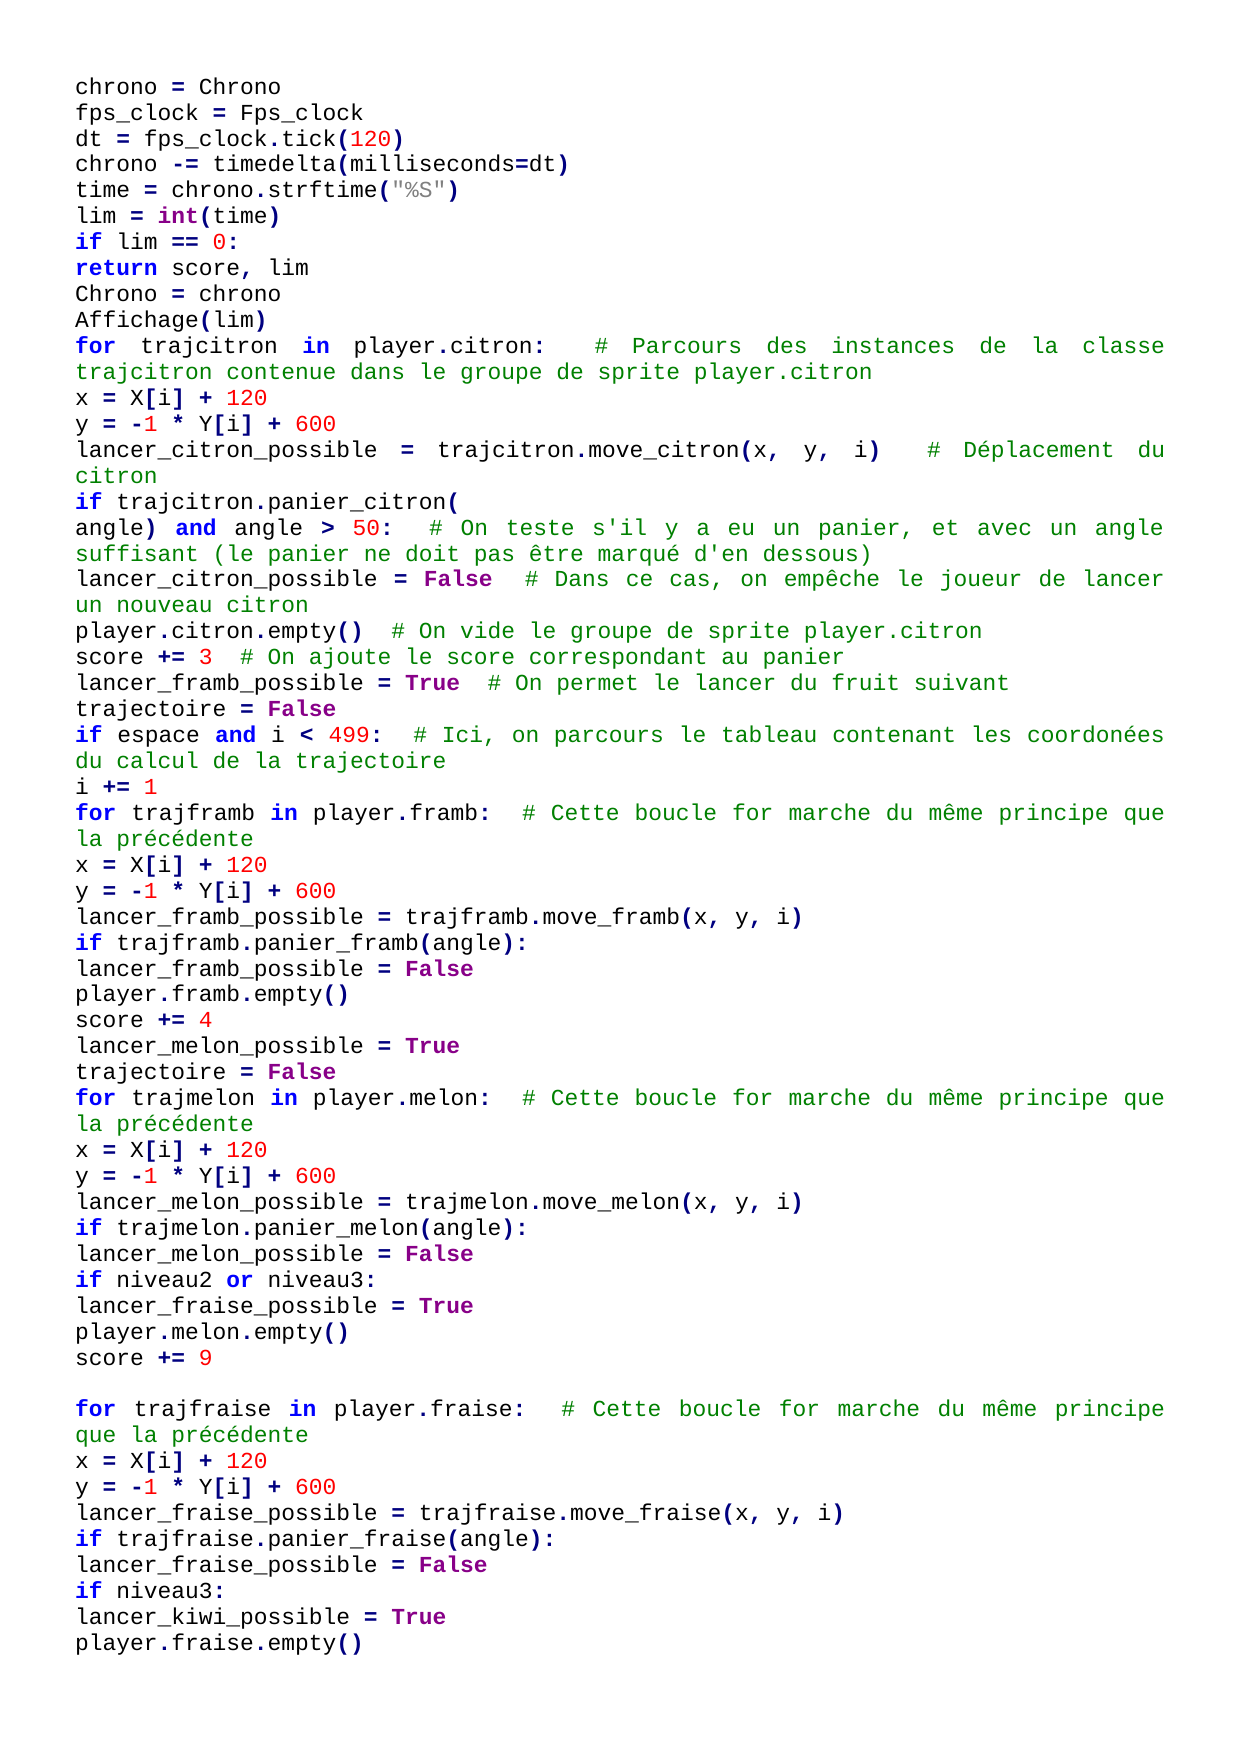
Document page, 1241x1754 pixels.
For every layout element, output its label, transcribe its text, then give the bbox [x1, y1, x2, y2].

text for trajmelon in player.melon: # Cette boucle for marche du même principe que la précédente [75, 1087, 1165, 1138]
text lancer_fraise_possible = trajfraise.move_fraise(x, y, i) [75, 1502, 1165, 1527]
text if lim == 0: [75, 231, 1165, 257]
text lancer_framb_possible = False [75, 957, 1165, 983]
text if niveau3: [75, 1579, 1165, 1605]
text chrono = Chrono [75, 75, 1165, 101]
text lancer_kiwi_possible = True [75, 1605, 1165, 1631]
text player.fraise.empty() [75, 1631, 1165, 1657]
text x = X[i] + 120 [75, 386, 1165, 412]
text lancer_framb_possible = True # On permet le lancer du fruit suivant [75, 672, 1165, 697]
text if trajfraise.panier_fraise(angle): [75, 1527, 1165, 1553]
text player.citron.empty() # On vide le groupe de sprite player.citron [75, 620, 1165, 646]
text dt = fps_clock.tick(120) [75, 127, 1165, 153]
text lancer_melon_possible = trajmelon.move_melon(x, y, i) [75, 1190, 1165, 1216]
text angle) and angle > 50: # On teste s'il y a eu un panier, et avec un angle suffisant (le panier ne doit pas être marqué d'en dessous) [75, 516, 1165, 568]
text lancer_melon_possible = False [75, 1242, 1165, 1268]
text lancer_citron_possible = False # Dans ce cas, on empêche le joueur de lancer un nouveau citron [75, 568, 1165, 620]
text lim = int(time) [75, 205, 1165, 231]
text if trajframb.panier_framb(angle): [75, 931, 1165, 957]
text trajectoire = False [75, 1061, 1165, 1087]
text score += 4 [75, 1009, 1165, 1035]
text x = X[i] + 120 [75, 1138, 1165, 1164]
text Chrono = chrono [75, 282, 1165, 308]
text if trajmelon.panier_melon(angle): [75, 1216, 1165, 1242]
text score += 3 # On ajoute le score correspondant au panier [75, 646, 1165, 672]
text x = X[i] + 120 [75, 853, 1165, 879]
text player.melon.empty() [75, 1320, 1165, 1346]
text time = chrono.strftime("%S") [75, 179, 1165, 205]
text x = X[i] + 120 [75, 1450, 1165, 1476]
text y = -1 * Y[i] + 600 [75, 412, 1165, 438]
text y = -1 * Y[i] + 600 [75, 1476, 1165, 1502]
text for trajcitron in player.citron: # Parcours des instances de la classe trajcitron contenue dans le groupe de sprite player.citron [75, 334, 1165, 386]
text if trajcitron.panier_citron( [75, 490, 1165, 516]
text for trajfraise in player.fraise: # Cette boucle for marche du même principe que la précédente [75, 1398, 1165, 1450]
text fps_clock = Fps_clock [75, 101, 1165, 127]
text trajectoire = False [75, 697, 1165, 723]
text for trajframb in player.framb: # Cette boucle for marche du même principe que la précédente [75, 801, 1165, 853]
text Affichage(lim) [75, 308, 1165, 334]
text lancer_framb_possible = trajframb.move_framb(x, y, i) [75, 905, 1165, 931]
text if espace and i < 499: # Ici, on parcours le tableau contenant les coordonées du calcul de la trajectoire [75, 723, 1165, 775]
text i += 1 [75, 775, 1165, 801]
text lancer_fraise_possible = True [75, 1294, 1165, 1320]
text lancer_fraise_possible = False [75, 1553, 1165, 1579]
text if niveau2 or niveau3: [75, 1268, 1165, 1294]
text lancer_citron_possible = trajcitron.move_citron(x, y, i) # Déplacement du citron [75, 438, 1165, 490]
text lancer_melon_possible = True [75, 1035, 1165, 1061]
text y = -1 * Y[i] + 600 [75, 1164, 1165, 1190]
text y = -1 * Y[i] + 600 [75, 879, 1165, 905]
text player.framb.empty() [75, 983, 1165, 1009]
text score += 9 [75, 1346, 1165, 1372]
text chrono -= timedelta(milliseconds=dt) [75, 153, 1165, 179]
text return score, lim [75, 257, 1165, 282]
